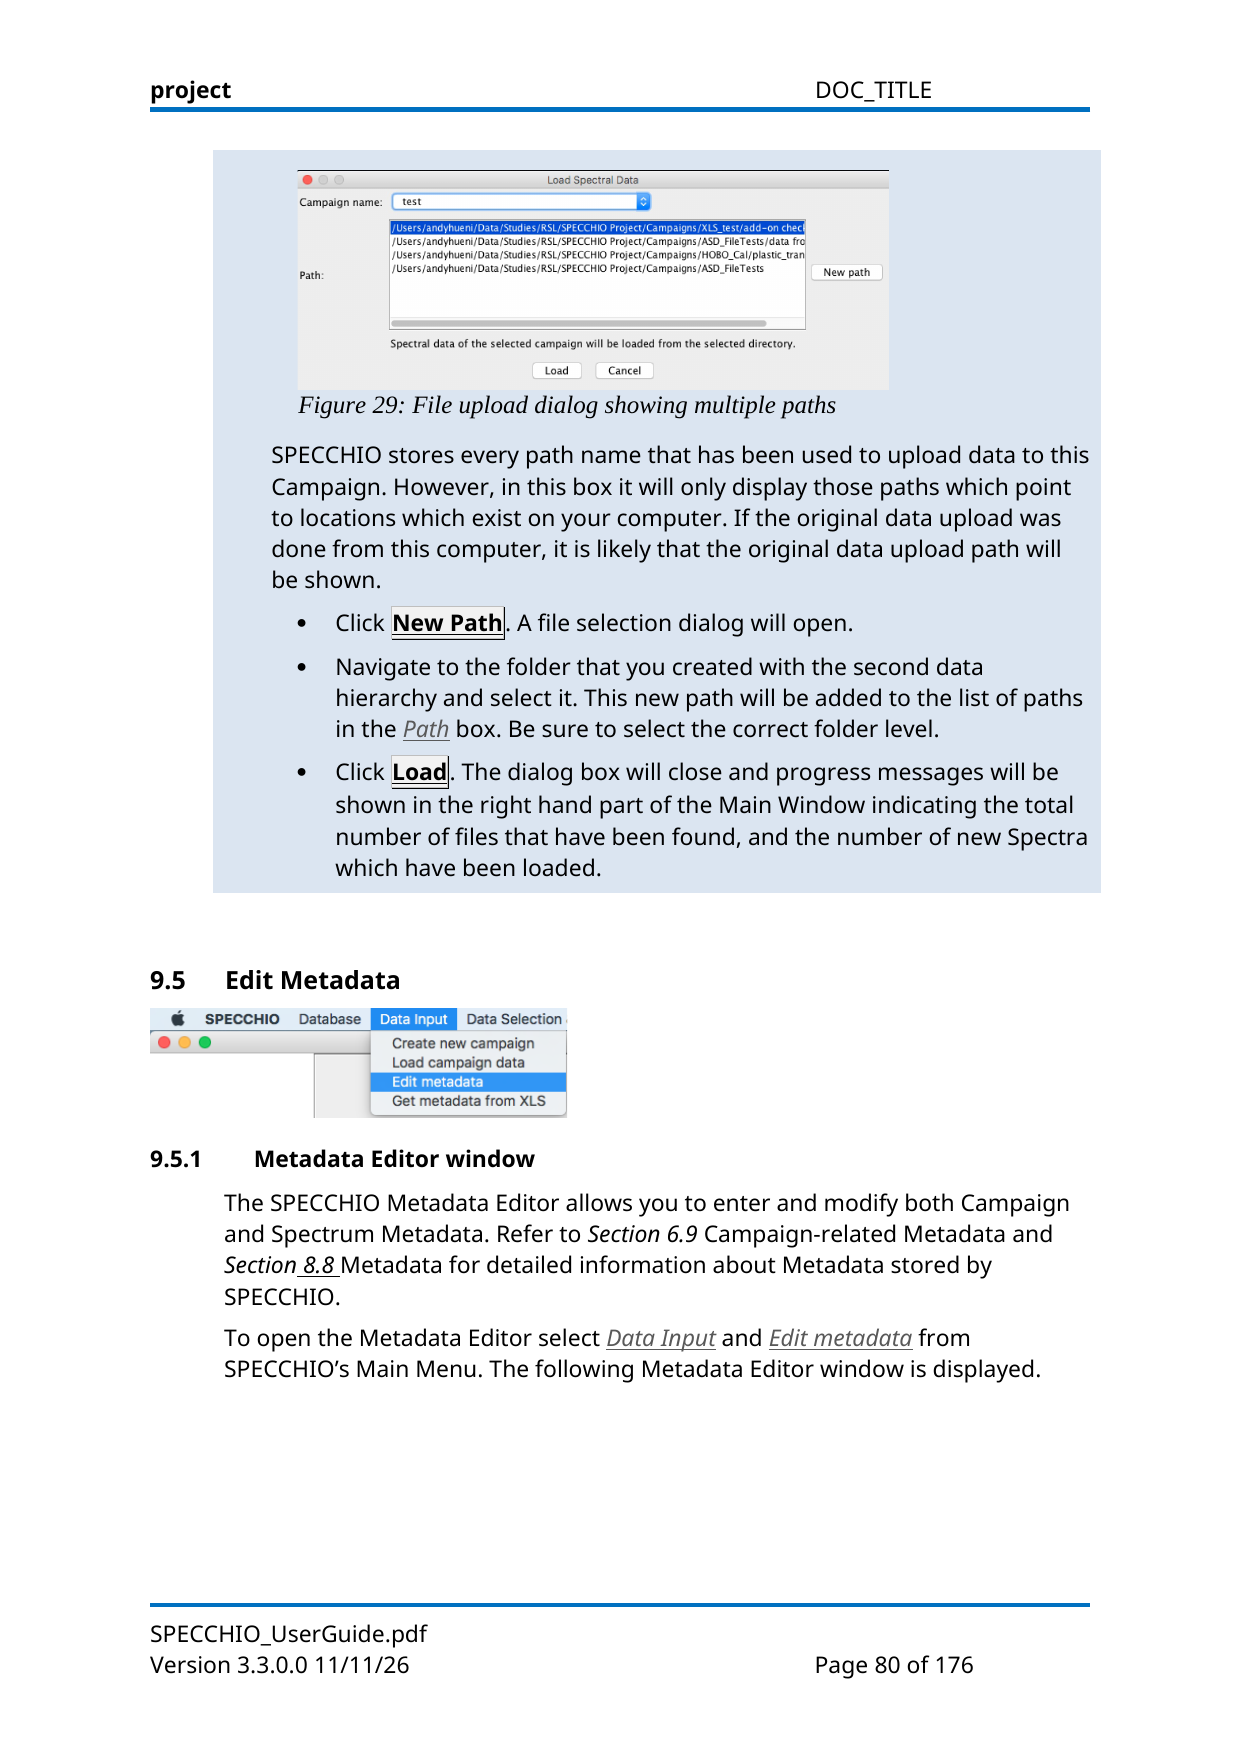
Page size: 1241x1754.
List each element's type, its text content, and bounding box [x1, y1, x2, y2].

text The SPECCHIO Metadata Editor allows you to enter and modify both Campaign and Spectrum Metadata. Refer to Section 6.9 Campaign-related Metadata and Section 8.8 Metadata for detailed information about Metadata stored by SPECCHIO. [224, 1187, 1090, 1312]
picture [297, 170, 889, 390]
subtitle Edit Metadata [150, 962, 1090, 996]
subtitle Metadata Editor window [150, 1143, 1090, 1174]
picture [150, 1008, 568, 1118]
text To open the Metadata Editor select Data Input and Edit metadata from SPECCHIO’s Main Menu. The following Metadata Editor window is displayed. [224, 1322, 1090, 1385]
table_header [213, 150, 1101, 893]
